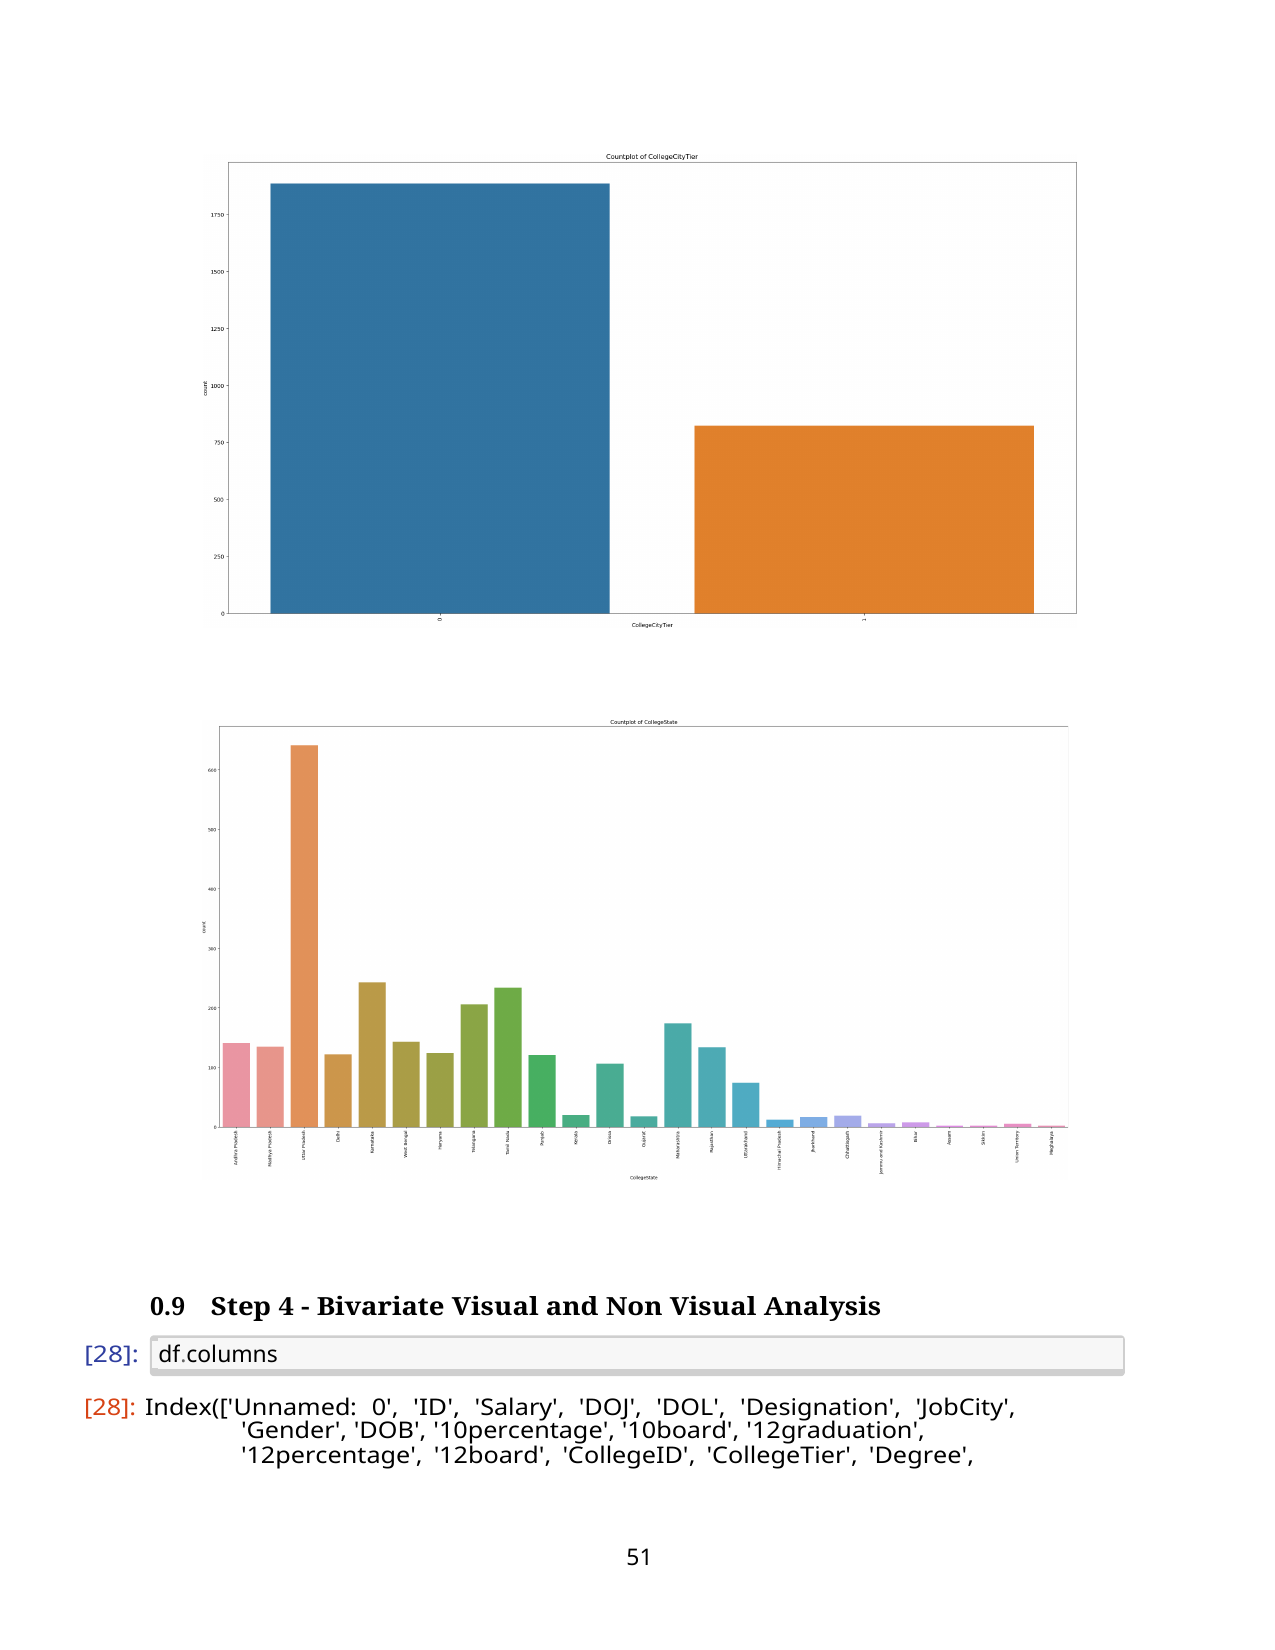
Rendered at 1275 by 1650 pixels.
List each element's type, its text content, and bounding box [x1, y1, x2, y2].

text [28]: Index(['Unnamed: 0', 'ID', 'Salary', 'DOJ', 'DOL', 'Designation', 'JobCity', 'Gender', 'DOB', '10percentage', '10board', '12graduation', '12percentage', '12board', 'CollegeID', 'CollegeTier', 'Degree', [84, 1395, 1093, 1470]
picture [203, 154, 1077, 628]
text [28]: [84, 1338, 144, 1369]
subtitle Step 4 - Bivariate Visual and Non Visual Analysis [150, 1289, 1137, 1323]
picture [202, 720, 1069, 1180]
